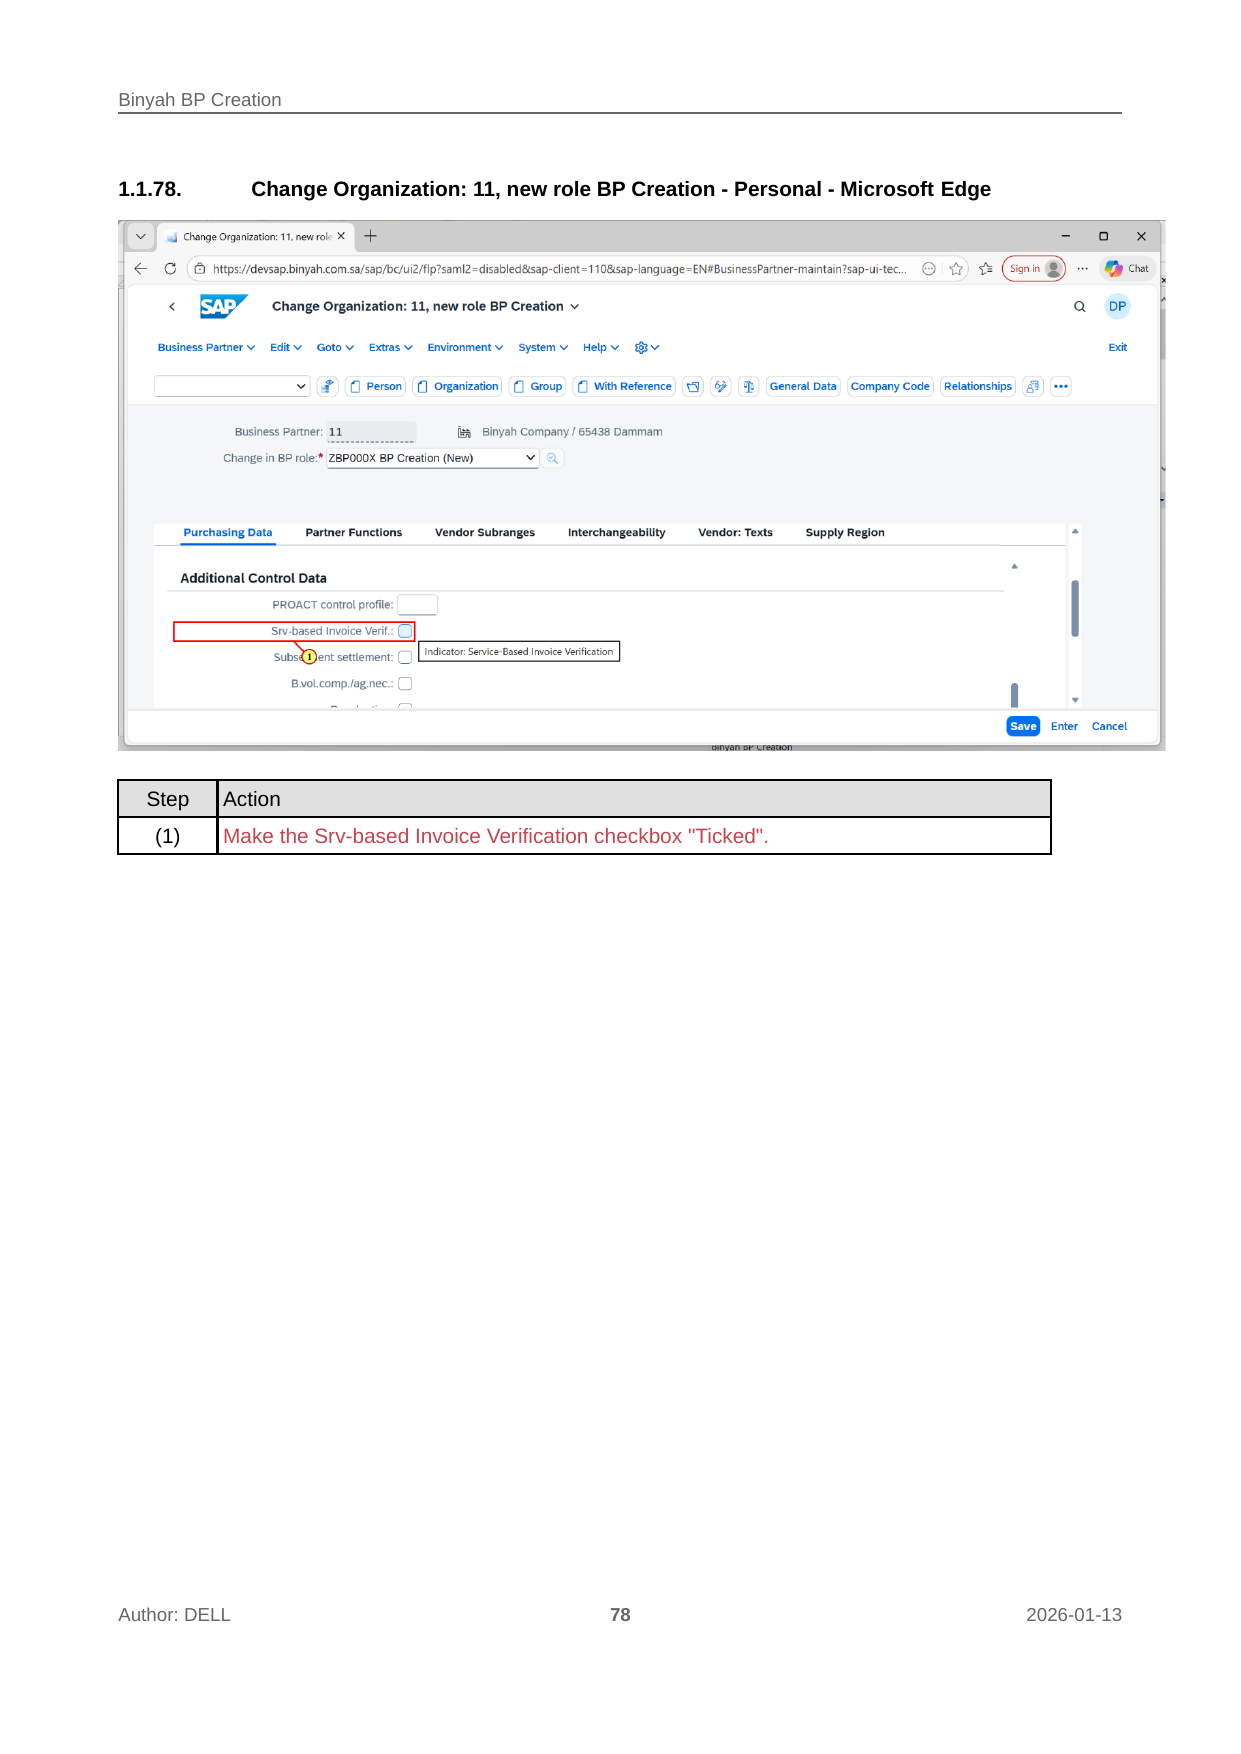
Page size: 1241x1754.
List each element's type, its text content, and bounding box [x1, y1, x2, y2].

table_cell (1) [119, 818, 216, 853]
table_header Action [219, 781, 1050, 816]
text Change Organization: 11, new role BP Creation - Personal - Microsoft​ Edge [118, 177, 1122, 201]
table_cell Make the Srv-based Invoice Verification checkbox "Ticked". [219, 818, 1050, 853]
table_header Step [119, 781, 216, 816]
picture [118, 220, 1166, 751]
